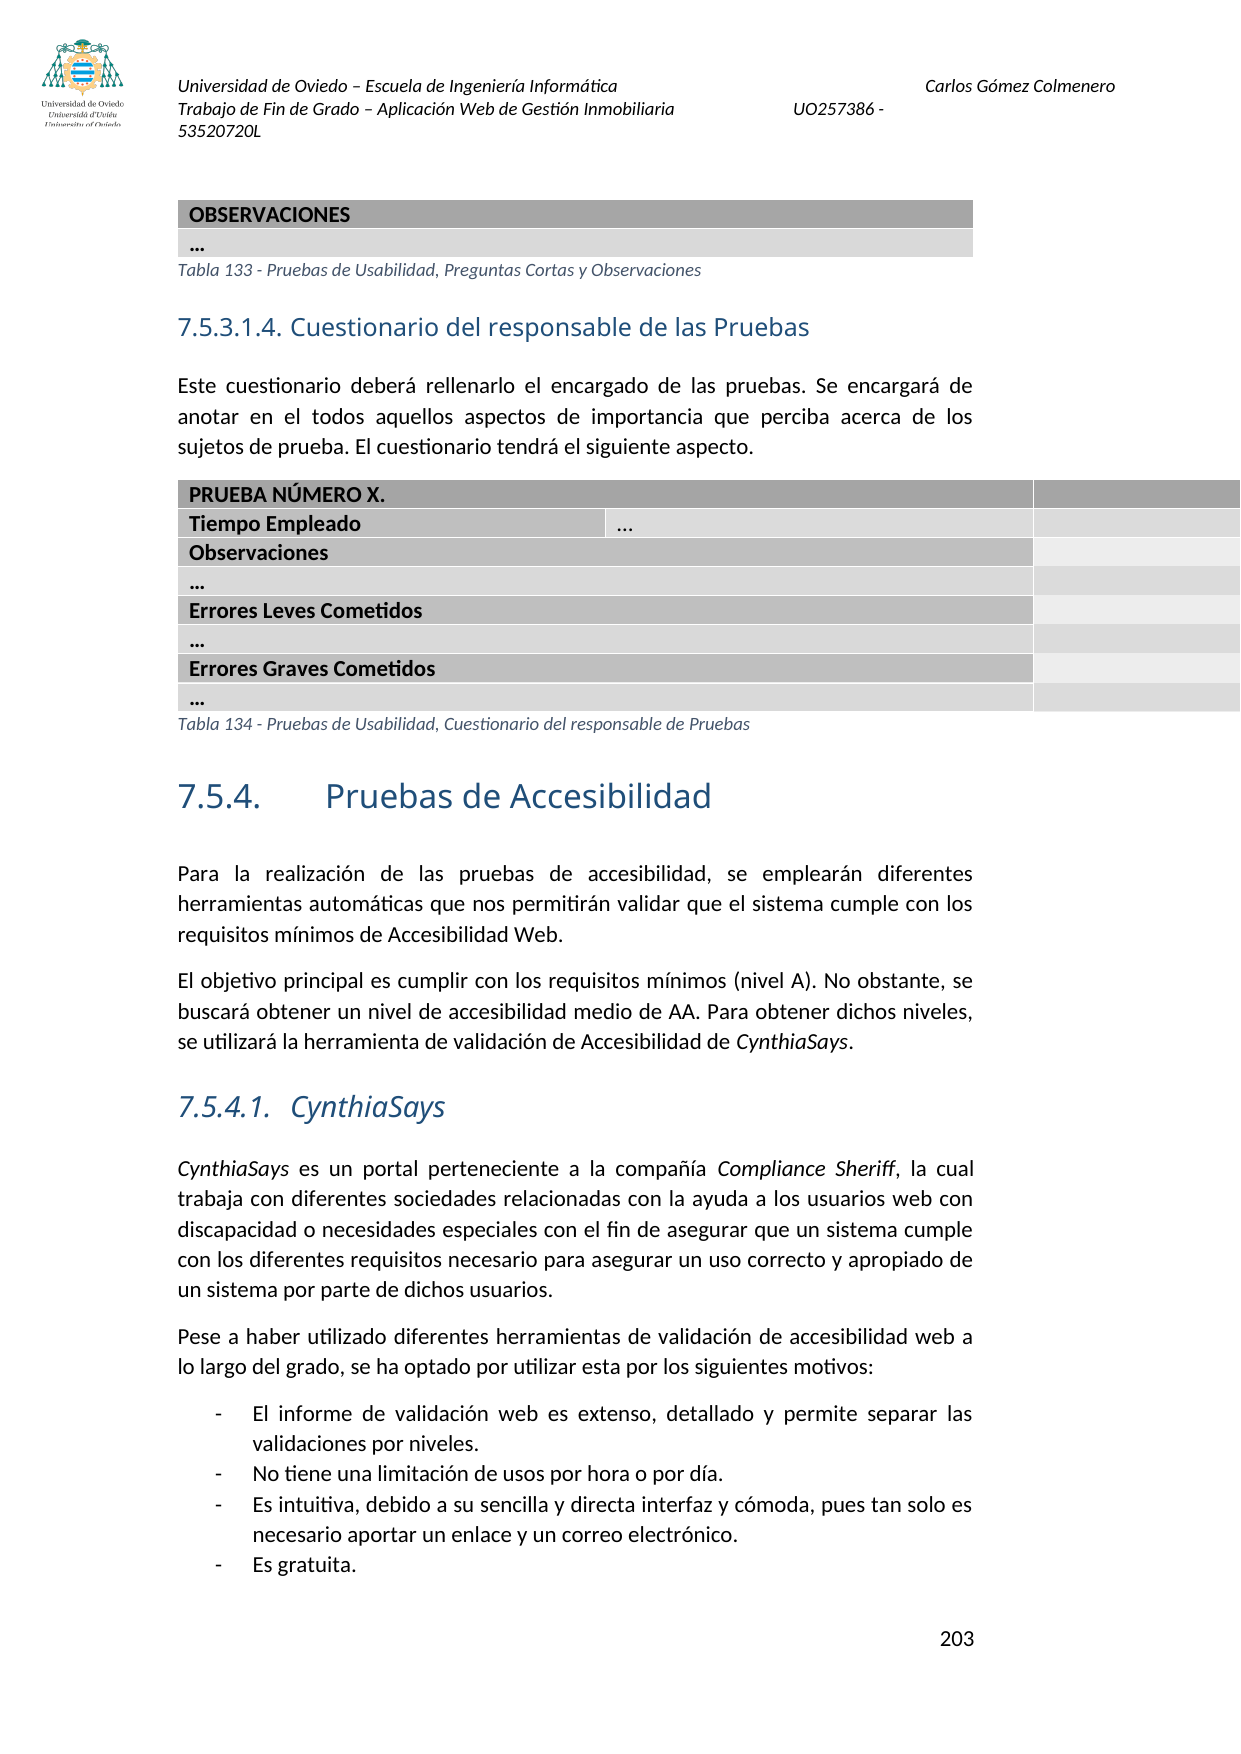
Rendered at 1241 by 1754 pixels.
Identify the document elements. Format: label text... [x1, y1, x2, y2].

text CynthiaSays es un portal perteneciente a la compañía Compliance Sheriff, la cual trabaja con diferentes sociedades relacionadas con la ayuda a los usuarios web con discapacidad o necesidades especiales con el fin de asegurar que un sistema cumple con los diferentes requisitos necesario para asegurar un uso correcto y apropiado de un sistema por parte de dichos usuarios. [177, 1154, 974, 1303]
text Este cuestionario deberá rellenarlo el encargado de las pruebas. Se encargará de anotar en el todos aquellos aspectos de importancia que perciba acerca de los sujetos de prueba. El cuestionario tendrá el siguiente aspecto. [177, 372, 974, 460]
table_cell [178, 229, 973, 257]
list El informe de validación web es extenso, detallado y permite separar las validaciones por niveles. [215, 1399, 974, 1457]
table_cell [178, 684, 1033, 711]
text El objetivo principal es cumplir con los requisitos mínimos (nivel A). No obstante, se buscará obtener un nivel de accesibilidad medio de AA. Para obtener dichos niveles, se utilizará la herramienta de validación de Accesibilidad de CynthiaSays. [177, 967, 974, 1055]
subtitle CynthiaSays [177, 1086, 974, 1126]
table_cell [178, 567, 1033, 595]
list Es gratuita. [215, 1550, 974, 1578]
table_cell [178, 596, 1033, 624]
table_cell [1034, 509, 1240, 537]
subtitle Cuestionario del responsable de las Pruebas [177, 310, 974, 344]
text Para la realización de las pruebas de accesibilidad, se emplearán diferentes herramientas automáticas que nos permitirán validar que el sistema cumple con los requisitos mínimos de Accesibilidad Web. [177, 859, 974, 948]
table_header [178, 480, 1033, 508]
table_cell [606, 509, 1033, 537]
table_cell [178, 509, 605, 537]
text Pese a haber utilizado diferentes herramientas de validación de accesibilidad web a lo largo del grado, se ha optado por utilizar esta por los siguientes motivos: [177, 1322, 974, 1380]
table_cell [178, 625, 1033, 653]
list Es intuitiva, debido a su sencilla y directa interfaz y cómoda, pues tan solo es necesario aportar un enlace y un correo electrónico. [215, 1490, 974, 1548]
list No tiene una limitación de usos por hora o por día. [215, 1459, 974, 1487]
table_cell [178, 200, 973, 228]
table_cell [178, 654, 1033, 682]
picture [36, 38, 124, 126]
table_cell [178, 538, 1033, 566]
subtitle Pruebas de Accesibilidad [177, 773, 974, 818]
